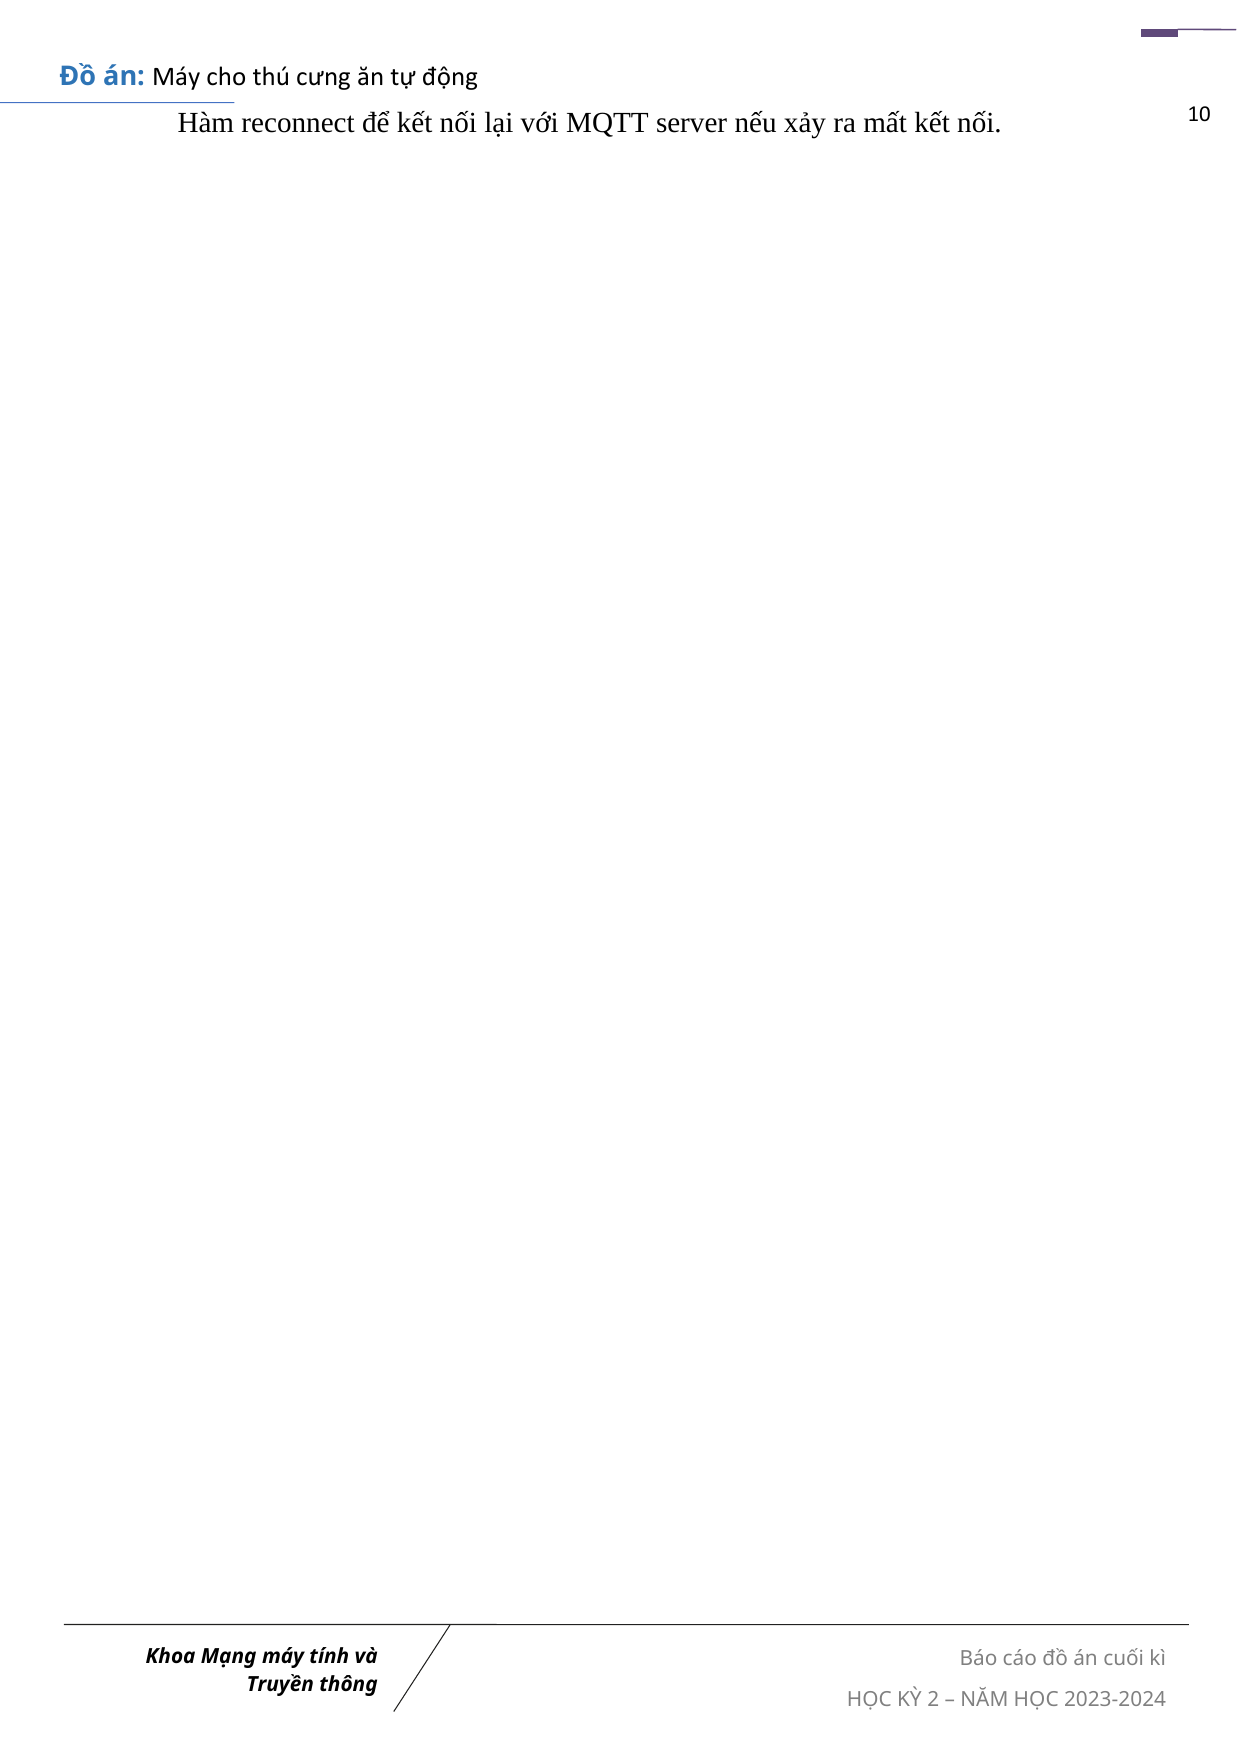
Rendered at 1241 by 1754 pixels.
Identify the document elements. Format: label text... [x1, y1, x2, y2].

text Hàm reconnect để kết nối lại với MQTT server nếu xảy ra mất kết nối. [118, 106, 1122, 139]
